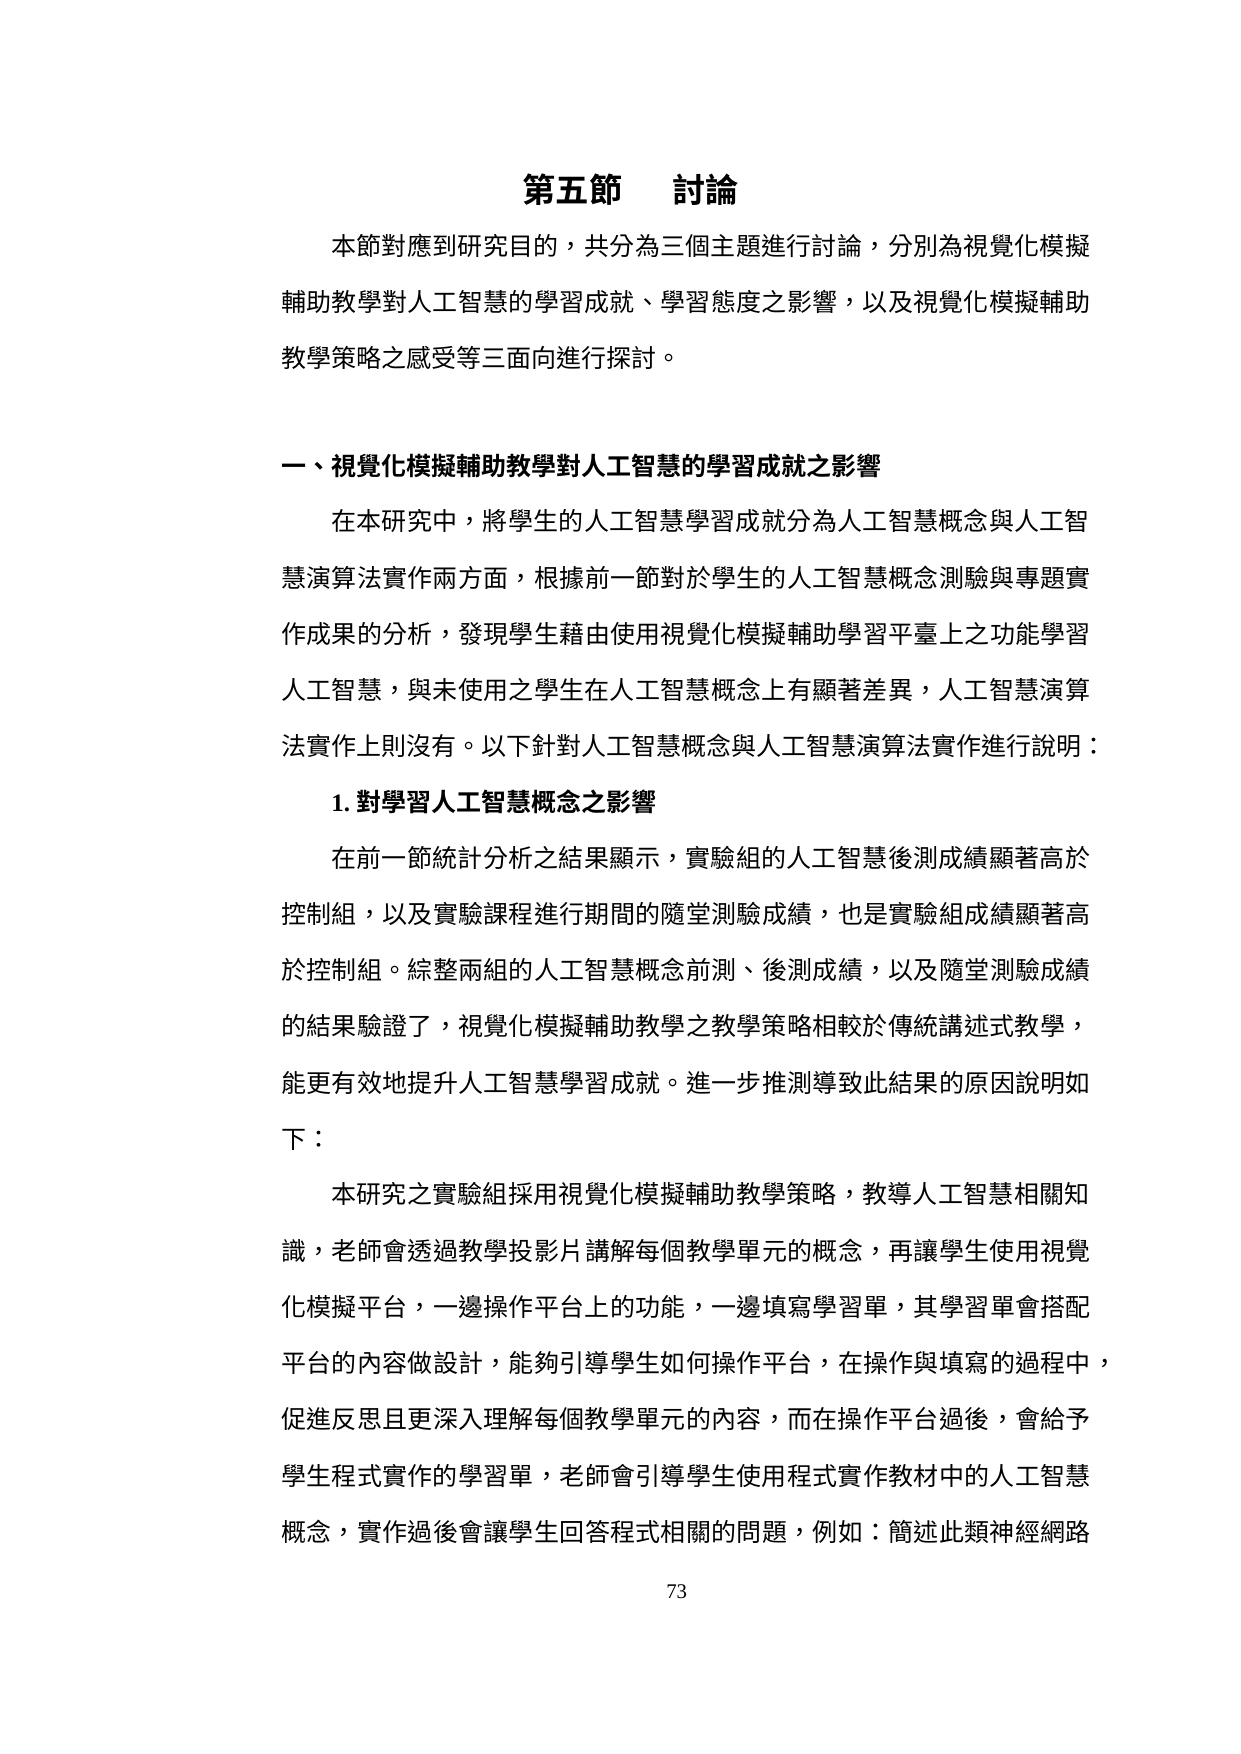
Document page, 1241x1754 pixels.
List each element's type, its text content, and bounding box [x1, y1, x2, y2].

text 一、視覺化模擬輔助教學對人工智慧的學習成就之影響 [281, 446, 1092, 483]
text 本節對應到研究目的，共分為三個主題進行討論，分別為視覺化模擬輔助教學對人工智慧的學習成就、學習態度之影響，以及視覺化模擬輔助教學策略之感受等三面向進行探討。 [281, 226, 1092, 376]
text 在前一節統計分析之結果顯示，實驗組的人工智慧後測成績顯著高於控制組，以及實驗課程進行期間的隨堂測驗成績，也是實驗組成績顯著高於控制組。綜整兩組的人工智慧概念前測、後測成績，以及隨堂測驗成績的結果驗證了，視覺化模擬輔助教學之教學策略相較於傳統講述式教學，能更有效地提升人工智慧學習成就。進一步推測導致此結果的原因說明如下： [281, 837, 1092, 1156]
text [281, 1174, 1092, 1549]
text 討論 [218, 151, 1092, 226]
text 1. 對學習人工智慧概念之影響 [281, 782, 1092, 819]
text 在本研究中，將學生的人工智慧學習成就分為人工智慧概念與人工智慧演算法實作兩方面，根據前一節對於學生的人工智慧概念測驗與專題實作成果的分析，發現學生藉由使用視覺化模擬輔助學習平臺上之功能學習人工智慧，與未使用之學生在人工智慧概念上有顯著差異，人工智慧演算法實作上則沒有。以下針對人工智慧概念與人工智慧演算法實作進行說明： [281, 501, 1092, 764]
